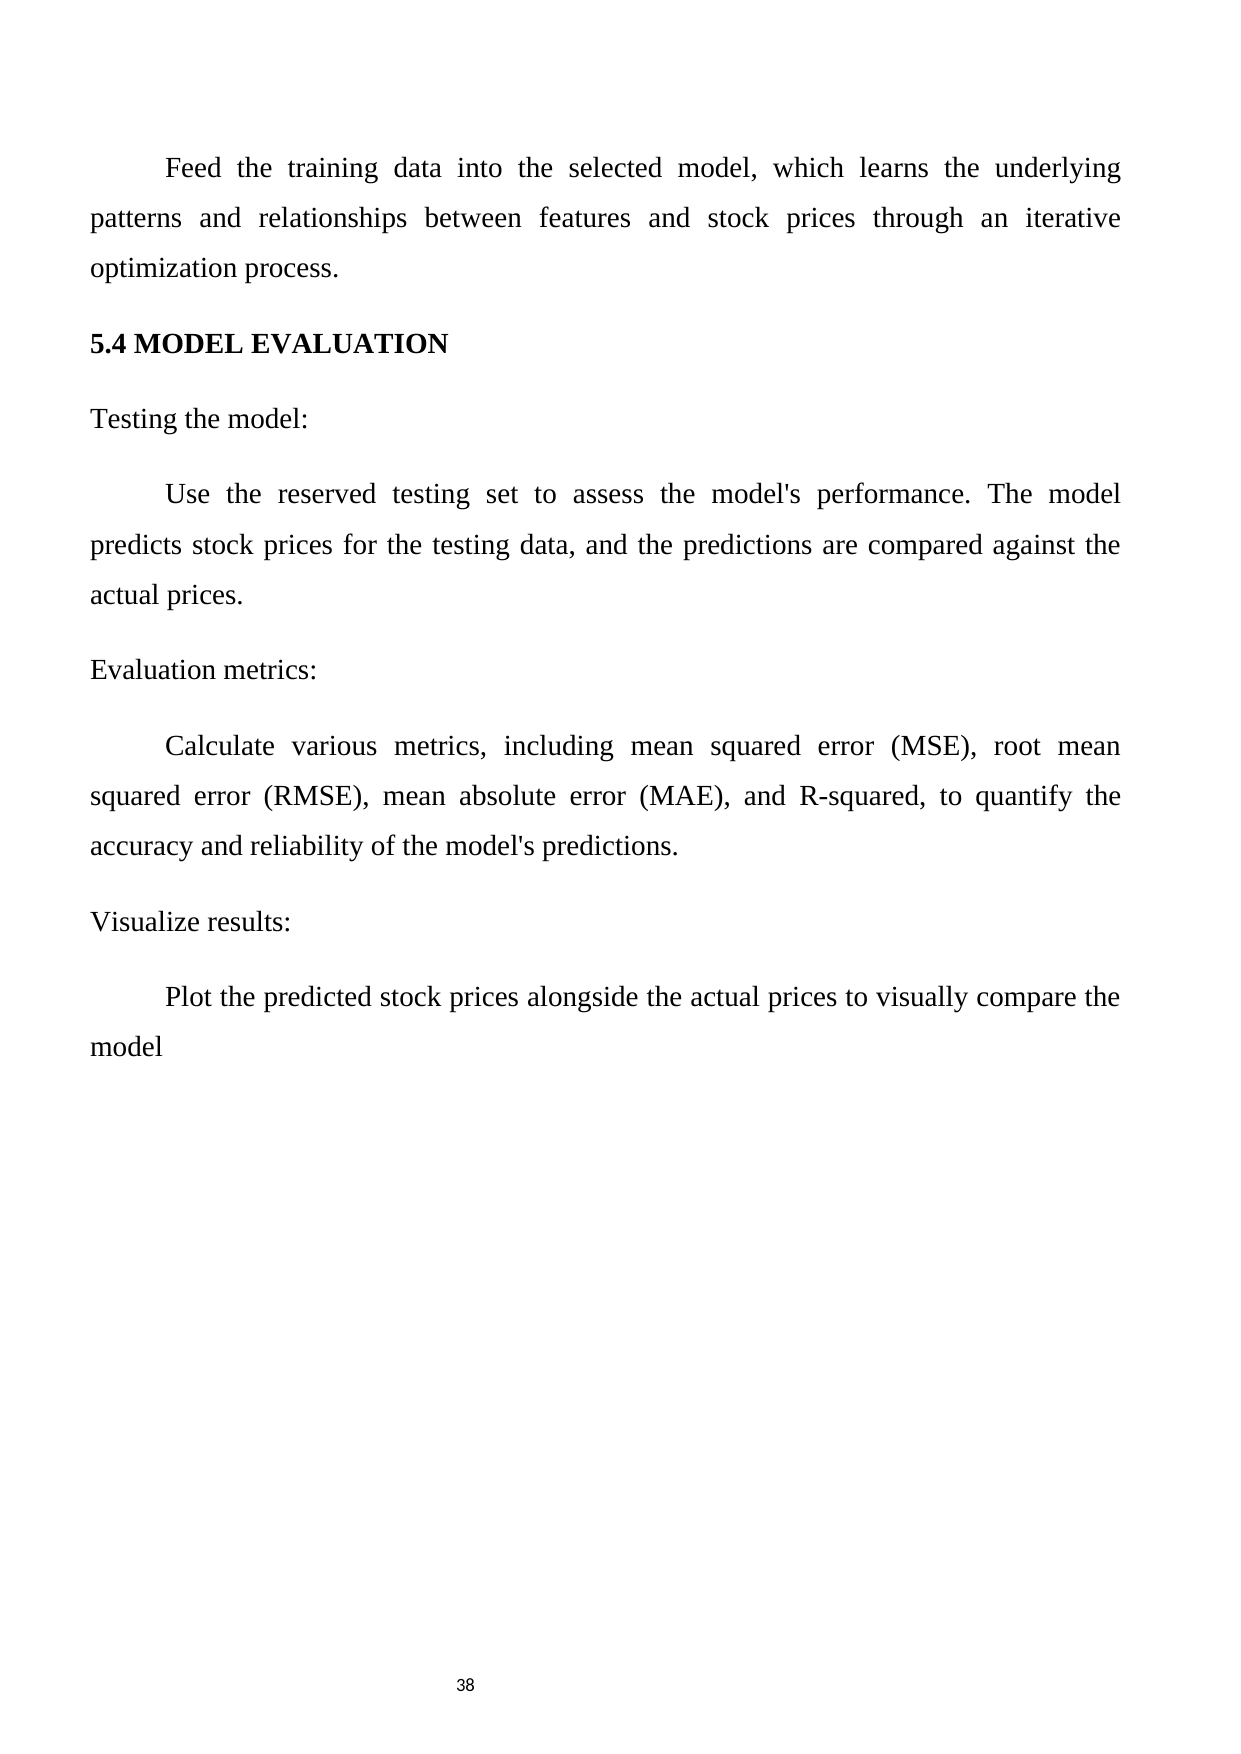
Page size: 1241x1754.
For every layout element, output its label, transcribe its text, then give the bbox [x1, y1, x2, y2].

text Calculate various metrics, including mean squared error (MSE), root mean squared error (RMSE), mean absolute error (MAE), and R-squared, to quantify the accuracy and reliability of the model's predictions. [90, 728, 1122, 862]
text 5.4 MODEL EVALUATION [90, 326, 1122, 359]
text Testing the model: [90, 401, 1122, 435]
text Plot the predicted stock prices alongside the actual prices to visually compare the model [90, 979, 1122, 1063]
text Use the reserved testing set to assess the model's performance. The model predicts stock prices for the testing data, and the predictions are compared against the actual prices. [90, 477, 1122, 611]
text Visualize results: [90, 904, 1122, 937]
text Evaluation metrics: [90, 652, 1122, 686]
text Feed the training data into the selected model, which learns the underlying patterns and relationships between features and stock prices through an iterative optimization process. [90, 150, 1122, 284]
